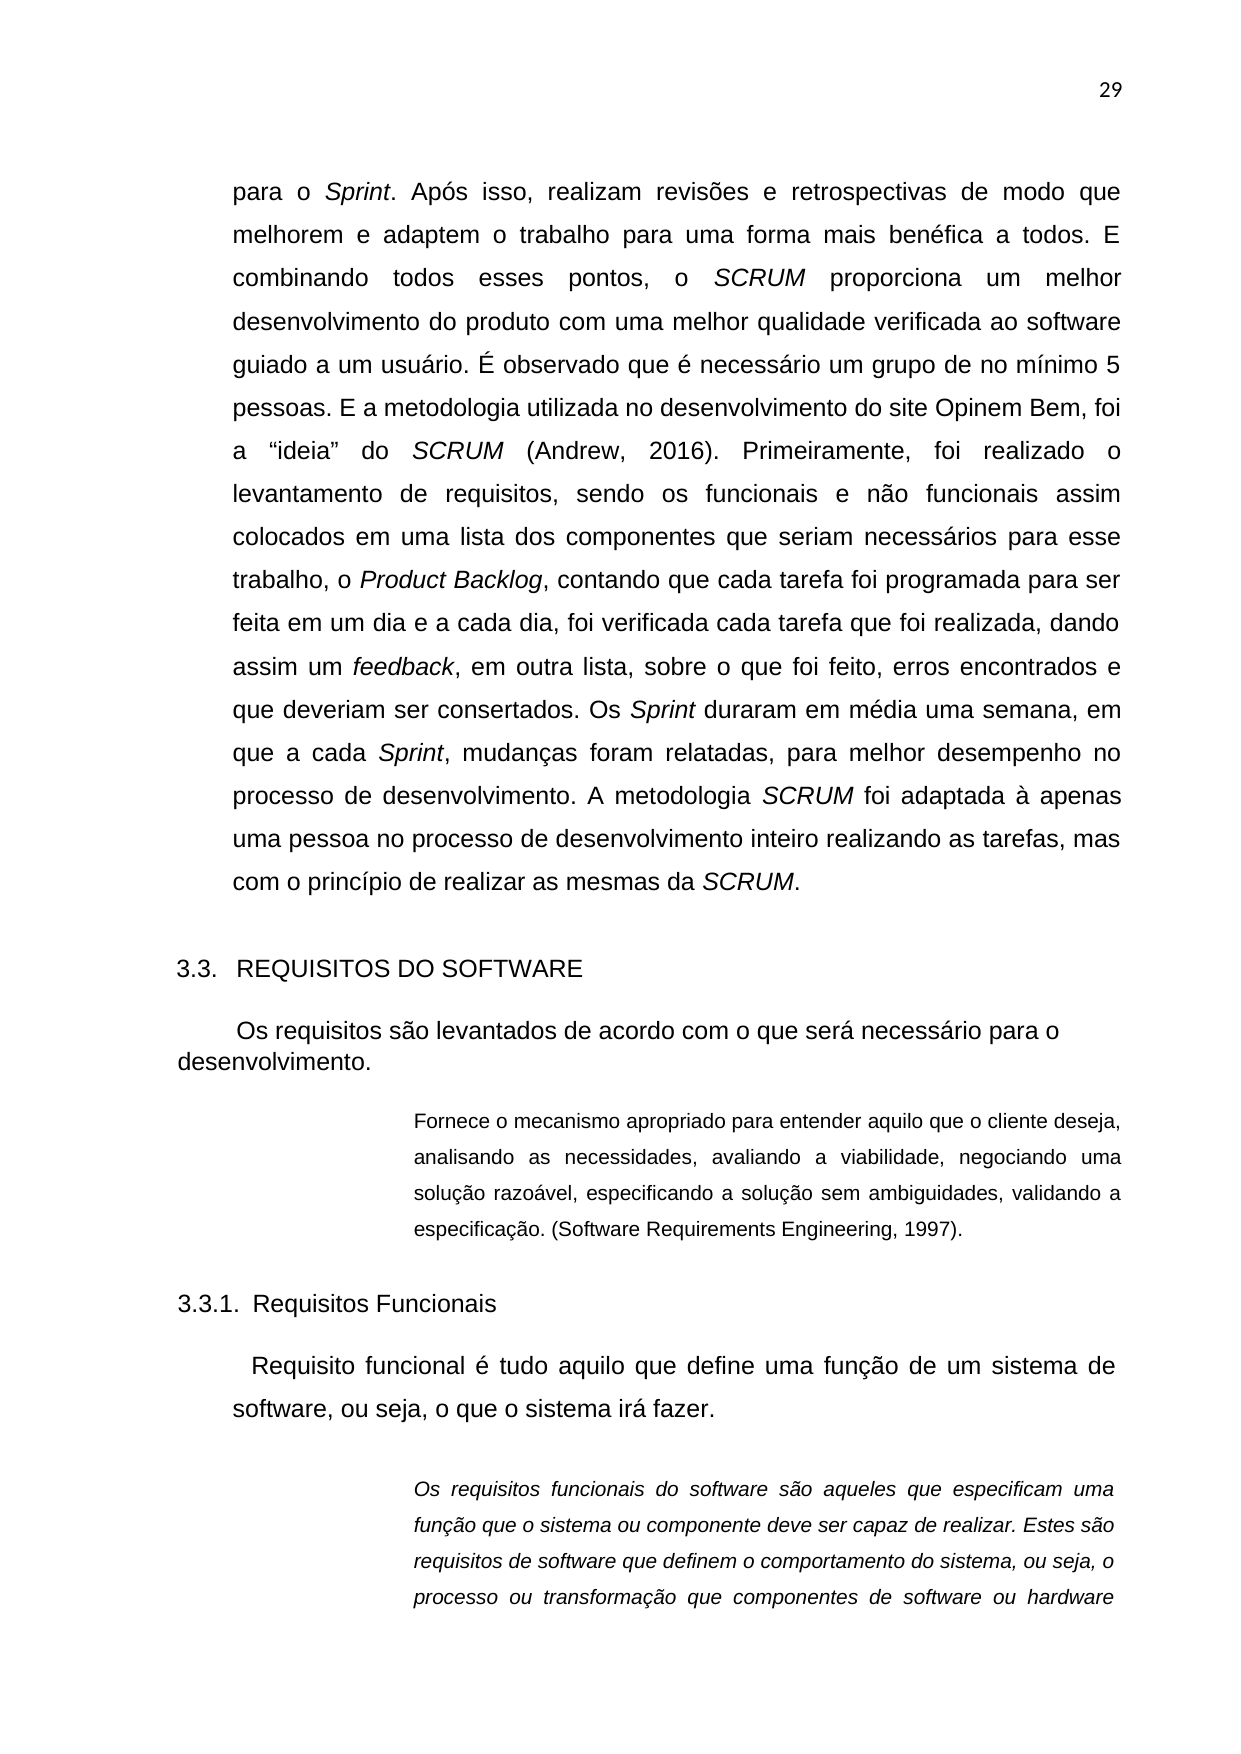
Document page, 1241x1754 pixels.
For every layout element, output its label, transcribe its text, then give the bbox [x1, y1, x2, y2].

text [232, 177, 1122, 896]
text Requisito funcional é tudo aquilo que define uma função de um sistema de software, ou seja, o que o sistema irá fazer. [232, 1351, 1117, 1423]
text REQUISITOS DO SOFTWARE [176, 954, 1122, 982]
text Requisitos Funcionais [177, 1289, 1122, 1317]
text Fornece o mecanismo apropriado para entender aquilo que o cliente deseja, analisando as necessidades, avaliando a viabilidade, negociando uma solução razoável, especificando a solução sem ambiguidades, validando a especificação. (Software Requirements Engineering, 1997). [413, 1109, 1122, 1241]
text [413, 1477, 1117, 1608]
list Os requisitos são levantados de acordo com o que será necessário para o desenvolvimento. [177, 1016, 1122, 1076]
